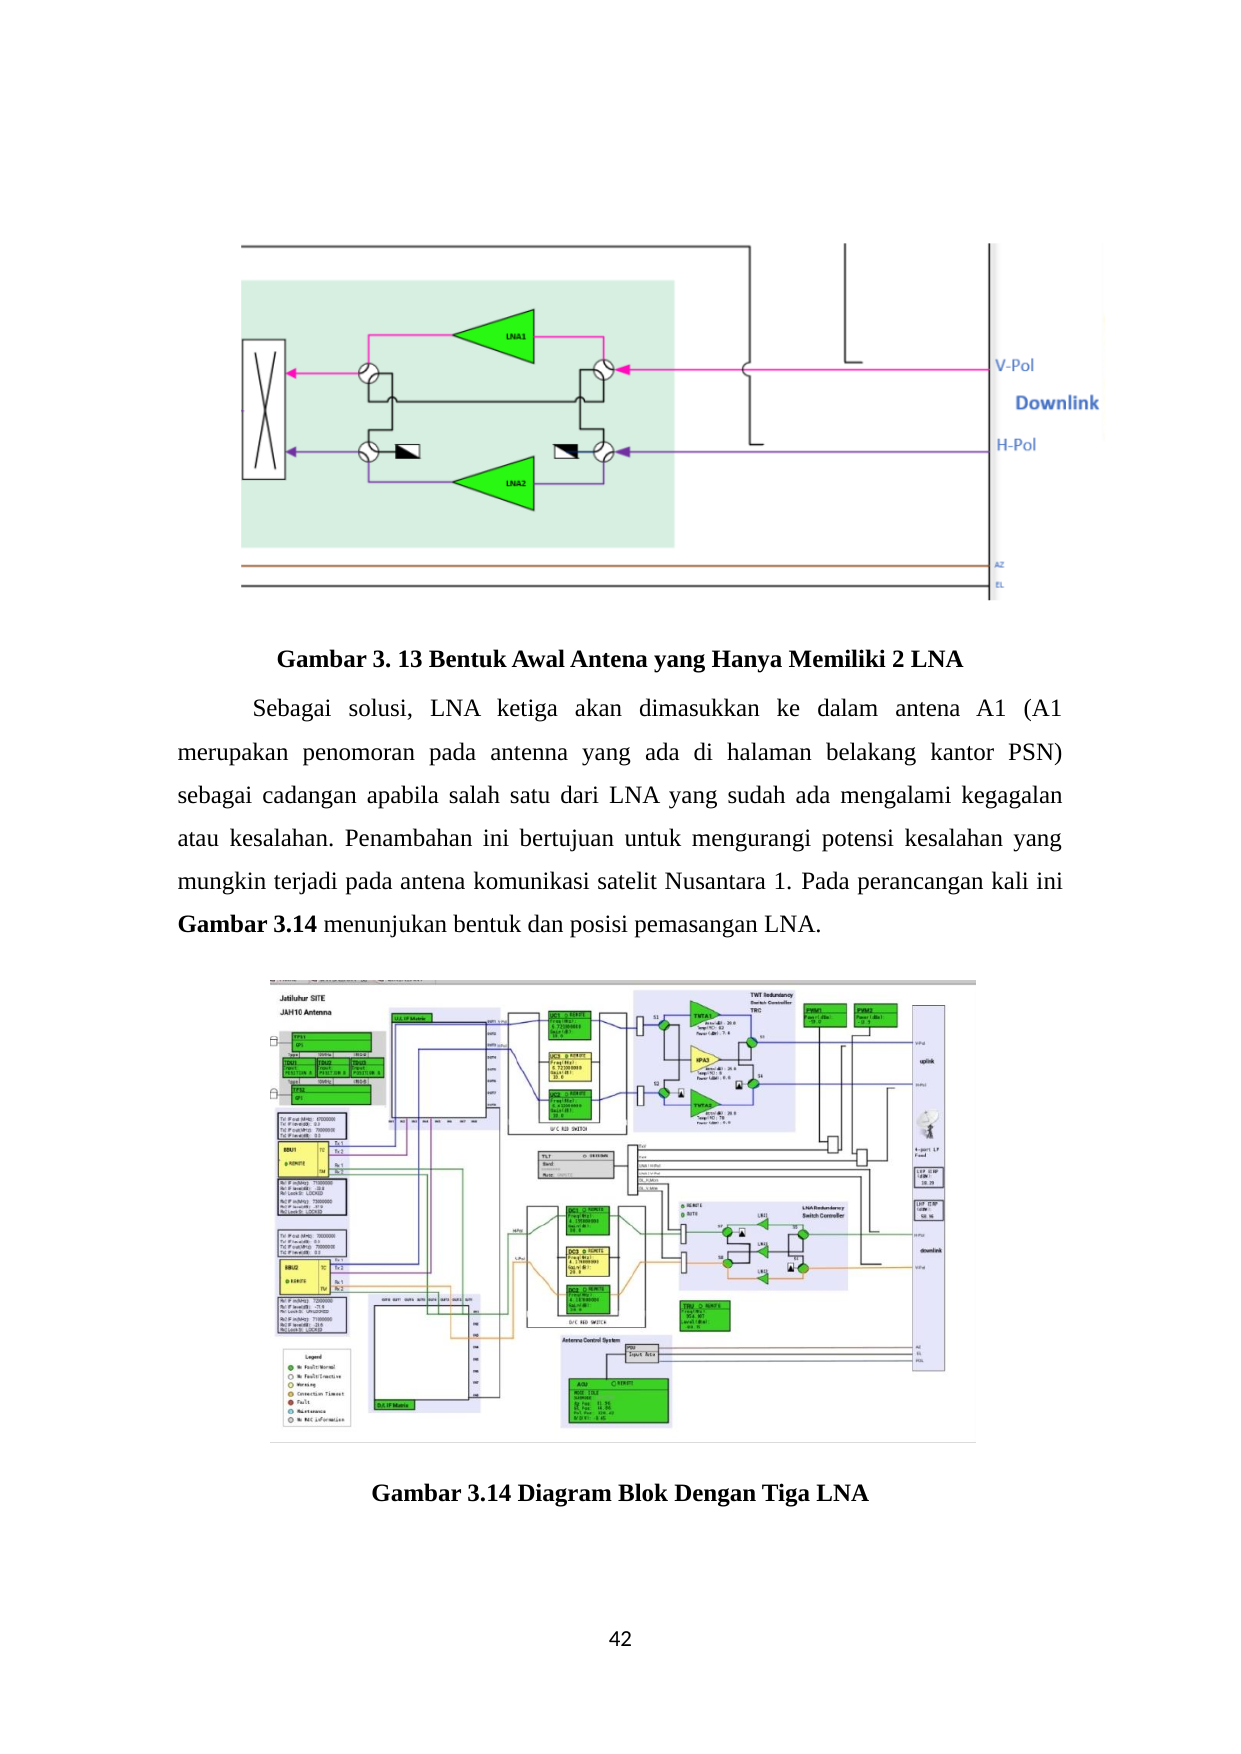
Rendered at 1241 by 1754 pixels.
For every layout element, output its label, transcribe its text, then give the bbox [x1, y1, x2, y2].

text Sebagai solusi, LNA ketiga akan dimasukkan ke dalam antena A1 (A1 merupakan penomoran pada antenna yang ada di halaman belakang kantor PSN) sebagai cadangan apabila salah satu dari LNA yang sudah ada mengalami kegagalan atau kesalahan. Penambahan ini bertujuan untuk mengurangi potensi kesalahan yang mungkin terjadi pada antena komunikasi satelit Nusantara 1. Pada perancangan kali ini Gambar 3.14 menunjukan bentuk dan posisi pemasangan LNA. [177, 693, 1063, 938]
picture [237, 236, 1123, 614]
picture [252, 968, 979, 1448]
text Gambar 3. 13 Bentuk Awal Antena yang Hanya Memiliki 2 LNA [177, 644, 1063, 673]
text Gambar 3.14 Diagram Blok Dengan Tiga LNA [177, 1478, 1063, 1507]
